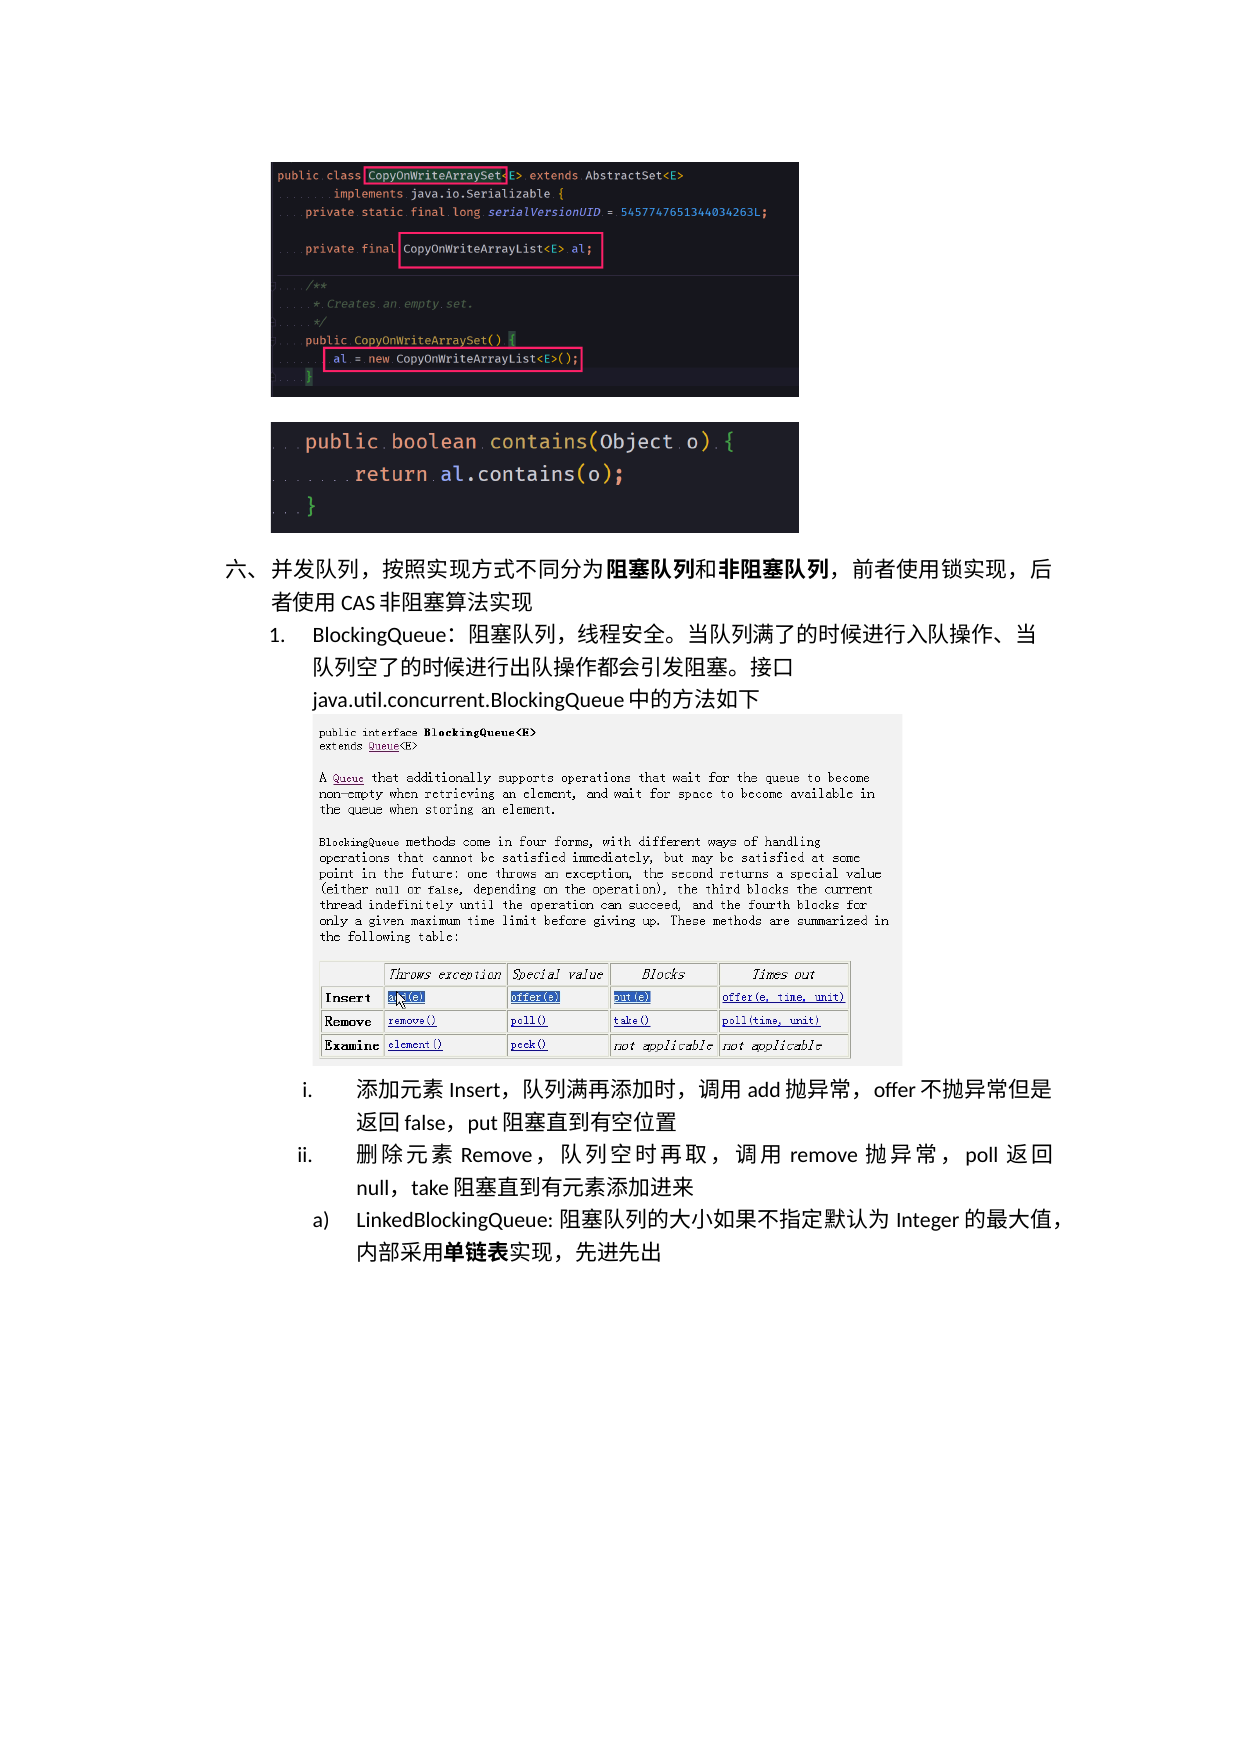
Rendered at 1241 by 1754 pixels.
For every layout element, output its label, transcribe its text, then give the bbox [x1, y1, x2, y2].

list LinkedBlockingQueue: 阻塞队列的大小如果不指定默认为Integer的最大值，内部采用单链表实现，先进先出 [312, 1202, 1053, 1267]
list 添加元素Insert，队列满再添加时，调用add抛异常，offer不抛异常但是返回false，put阻塞直到有空位置 [312, 1072, 1053, 1137]
picture [270, 422, 799, 533]
list 并发队列，按照实现方式不同分为阻塞队列和非阻塞队列，前者使用锁实现，后者使用CAS非阻塞算法实现 [225, 552, 1053, 617]
picture [270, 162, 799, 397]
picture [312, 714, 903, 1066]
list BlockingQueue：阻塞队列，线程安全。当队列满了的时候进行入队操作、当队列空了的时候进行出队操作都会引发阻塞。接口java.util.concurrent.BlockingQueue中的方法如下 [269, 617, 1053, 714]
list 删除元素Remove，队列空时再取，调用remove抛异常，poll返回null，take阻塞直到有元素添加进来 [312, 1137, 1053, 1202]
